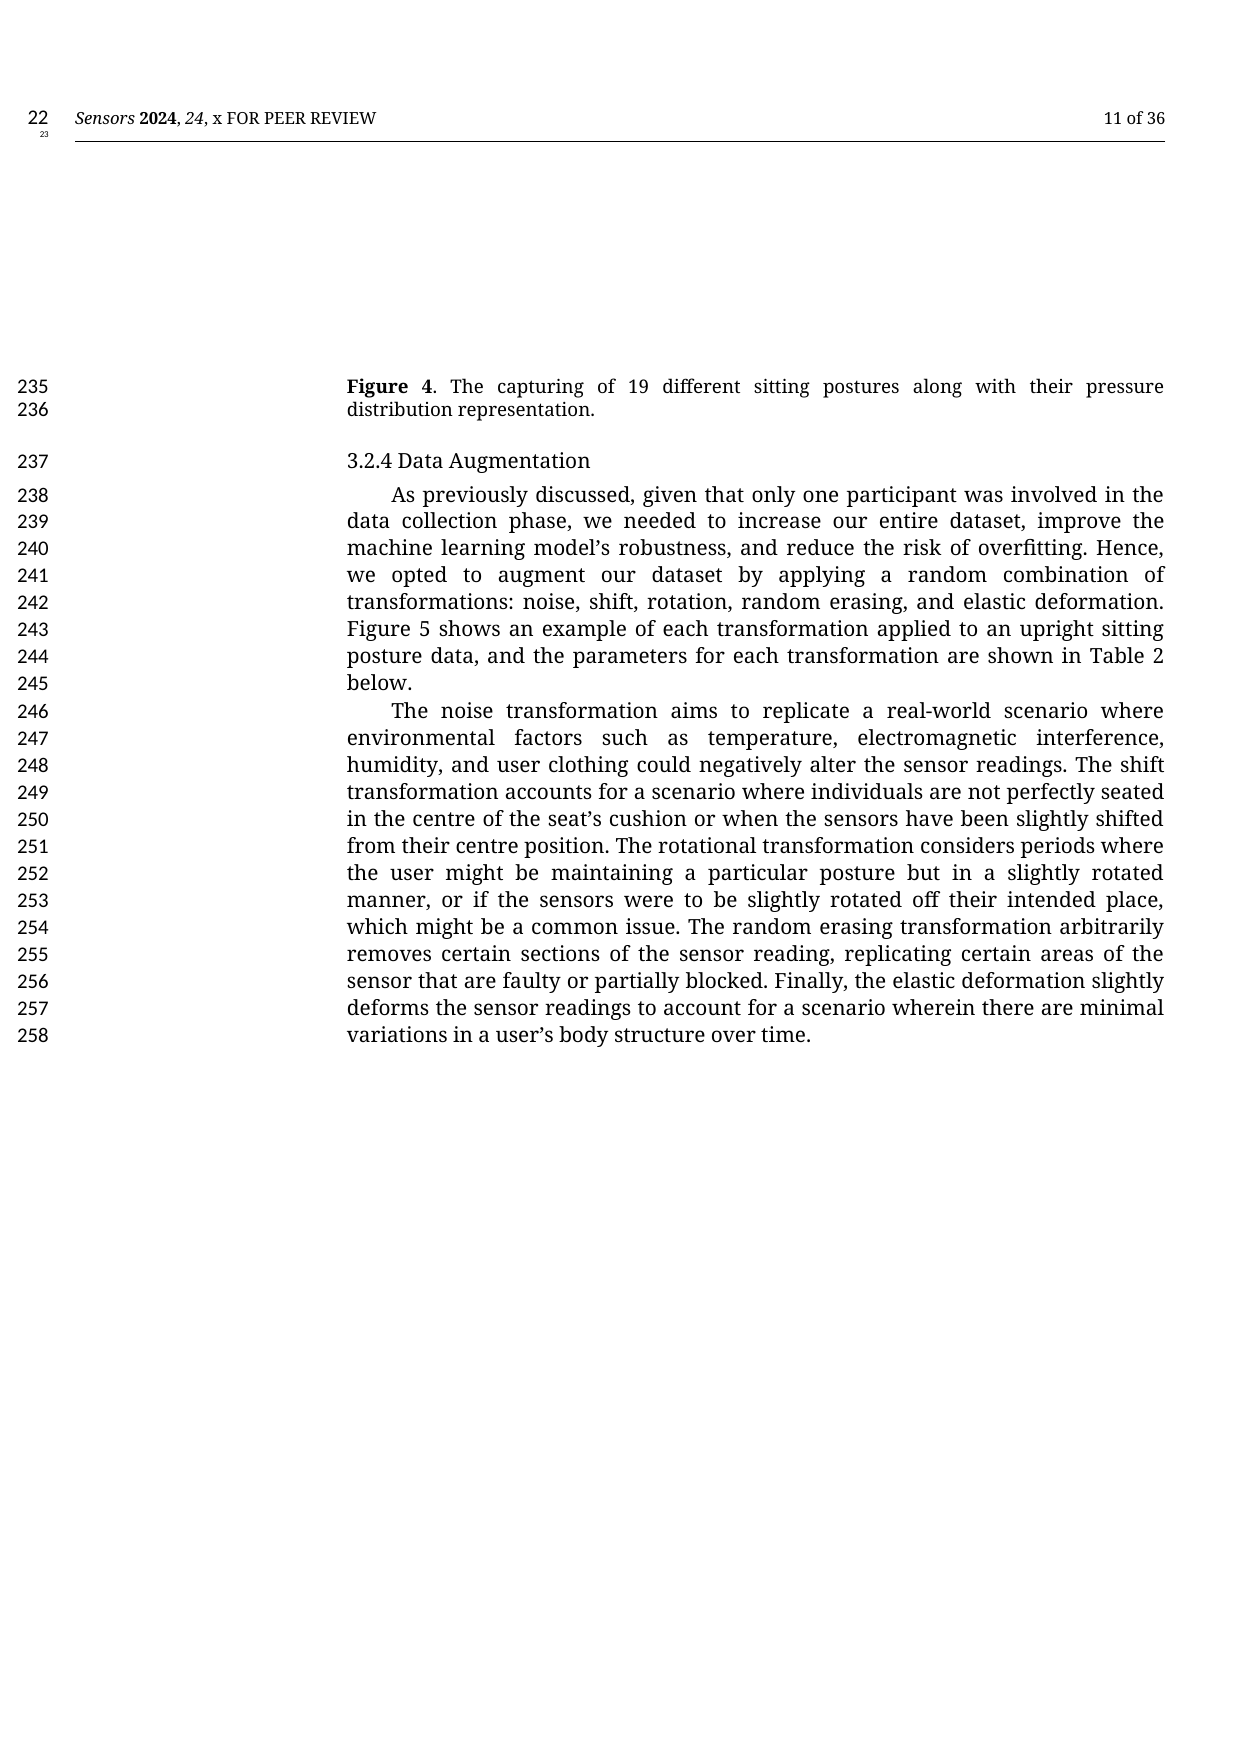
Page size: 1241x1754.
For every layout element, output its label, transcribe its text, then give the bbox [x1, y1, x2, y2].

text As previously discussed, given that only one participant was involved in the data collection phase, we needed to increase our entire dataset, improve the machine learning model’s robustness, and reduce the risk of overfitting. Hence, we opted to augment our dataset by applying a random combination of transformations: noise, shift, rotation, random erasing, and elastic deformation. Figure 5 shows an example of each transformation applied to an upright sitting posture data, and the parameters for each transformation are shown in Table 2 below. [347, 480, 1165, 697]
text Figure 4. The capturing of 19 different sitting postures along with their pressure distribution representation. [347, 374, 1165, 422]
text The noise transformation aims to replicate a real-world scenario where environmental factors such as temperature, electromagnetic interference, humidity, and user clothing could negatively alter the sensor readings. The shift transformation accounts for a scenario where individuals are not perfectly seated in the centre of the seat’s cushion or when the sensors have been slightly shifted from their centre position. The rotational transformation considers periods where the user might be maintaining a particular posture but in a slightly rotated manner, or if the sensors were to be slightly rotated off their intended place, which might be a common issue. The random erasing transformation arbitrarily removes certain sections of the sensor reading, replicating certain areas of the sensor that are faulty or partially blocked. Finally, the elastic deformation slightly deforms the sensor readings to account for a scenario wherein there are minimal variations in a user’s body structure over time. [347, 697, 1165, 1049]
subtitle 3.2.4 Data Augmentation [347, 447, 1165, 474]
